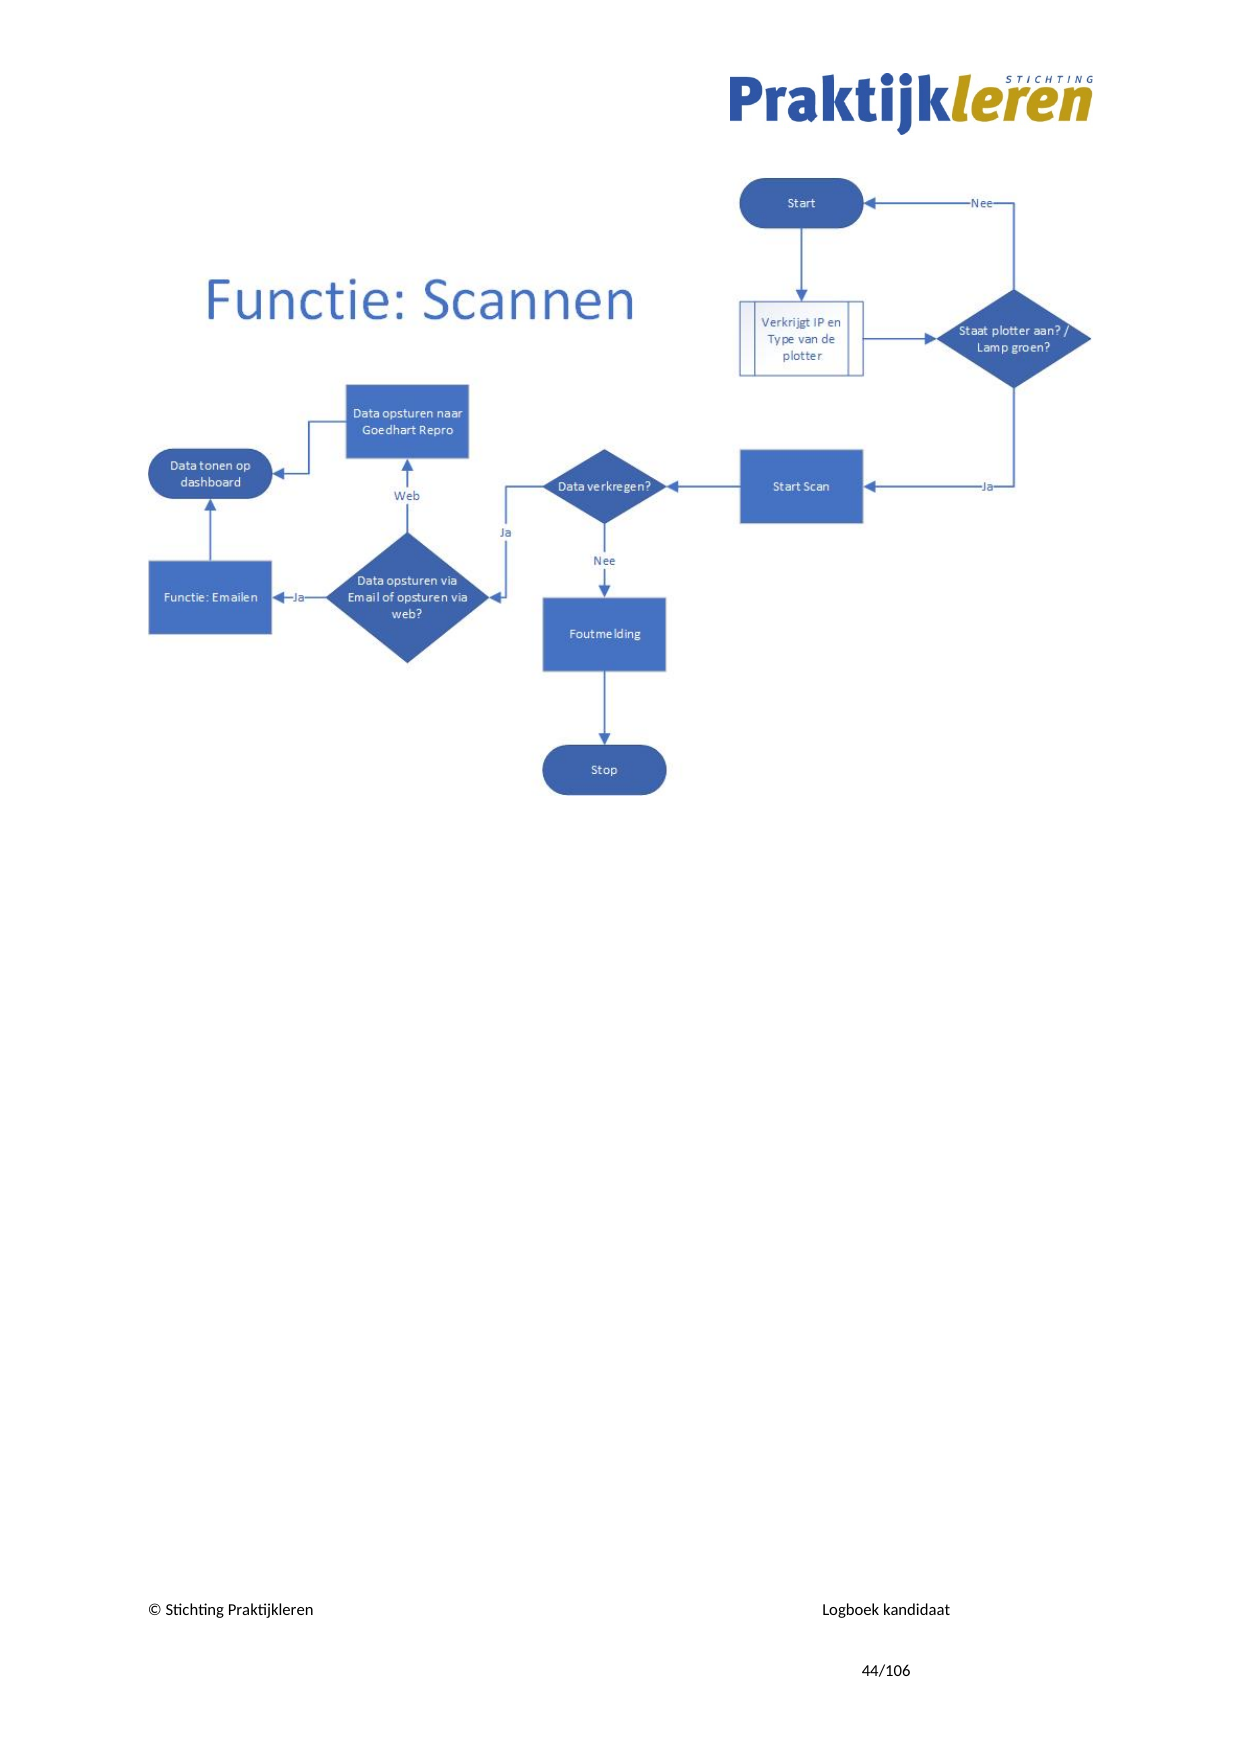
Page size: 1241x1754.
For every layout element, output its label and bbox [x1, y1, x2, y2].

picture [730, 73, 1093, 135]
picture [147, 177, 1093, 796]
